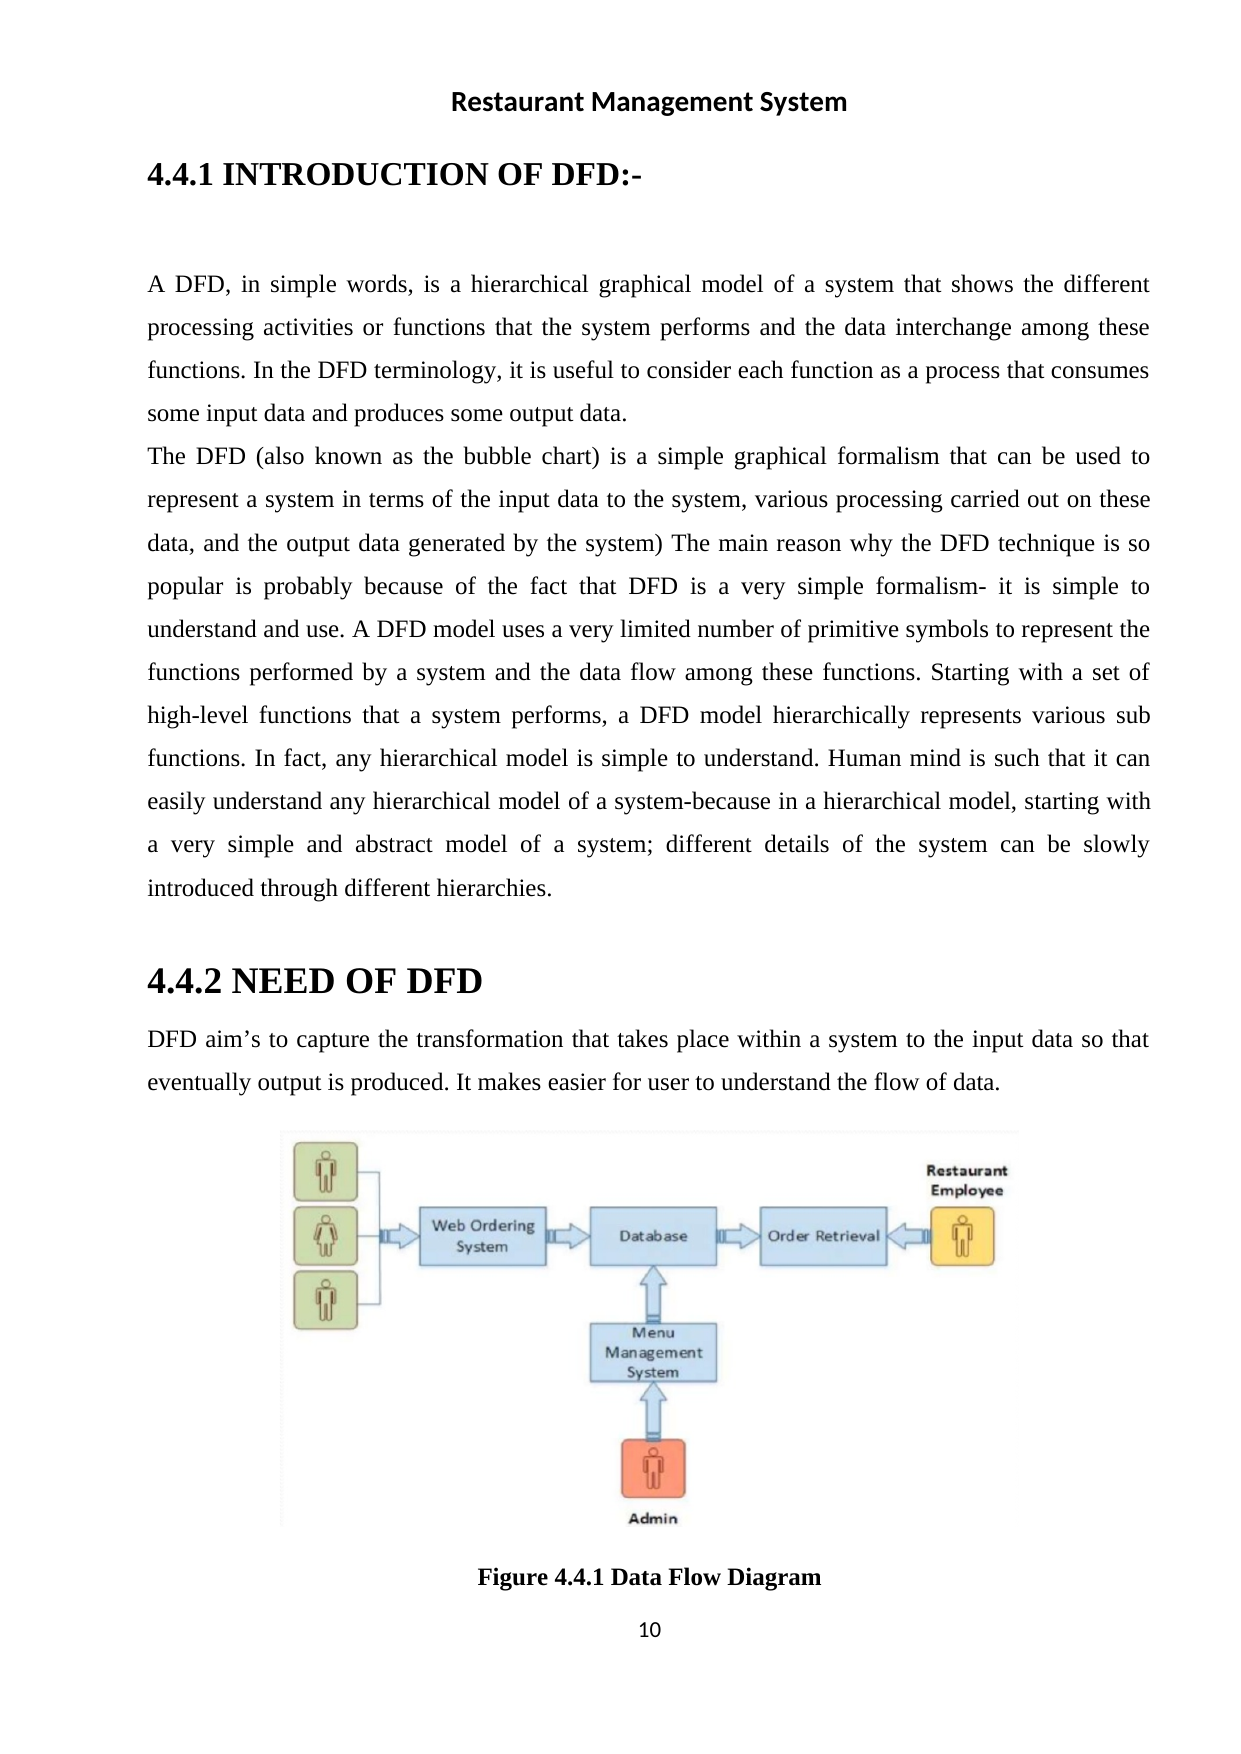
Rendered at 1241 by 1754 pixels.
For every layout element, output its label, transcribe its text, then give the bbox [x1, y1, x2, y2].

picture [279, 1130, 1019, 1527]
text 4.4.1 INTRODUCTION OF DFD:- [147, 154, 1152, 192]
text Figure 4.4.1 Data Flow Diagram [147, 1562, 1152, 1590]
text A DFD, in simple words, is a hierarchical graphical model of a system that shows the different processing activities or functions that the system performs and the data interchange among these functions. In the DFD terminology, it is useful to consider each function as a process that consumes some input data and produces some output data. [147, 269, 1152, 427]
text DFD aim’s to capture the transformation that takes place within a system to the input data so that eventually output is produced. It makes easier for user to understand the flow of data. [147, 1024, 1152, 1096]
text 4.4.2 NEED OF DFD [147, 959, 1152, 1002]
text The DFD (also known as the bubble chart) is a simple graphical formalism that can be used to represent a system in terms of the input data to the system, various processing carried out on these data, and the output data generated by the system) The main reason why the DFD technique is so popular is probably because of the fact that DFD is a very simple formalism- it is simple to understand and use. A DFD model uses a very limited number of primitive symbols to represent the functions performed by a system and the data flow among these functions. Starting with a set of high-level functions that a system performs, a DFD model hierarchically represents various sub functions. In fact, any hierarchical model is simple to understand. Human mind is such that it can easily understand any hierarchical model of a system-because in a hierarchical model, starting with a very simple and abstract model of a system; different details of the system can be slowly introduced through different hierarchies. [147, 441, 1152, 901]
